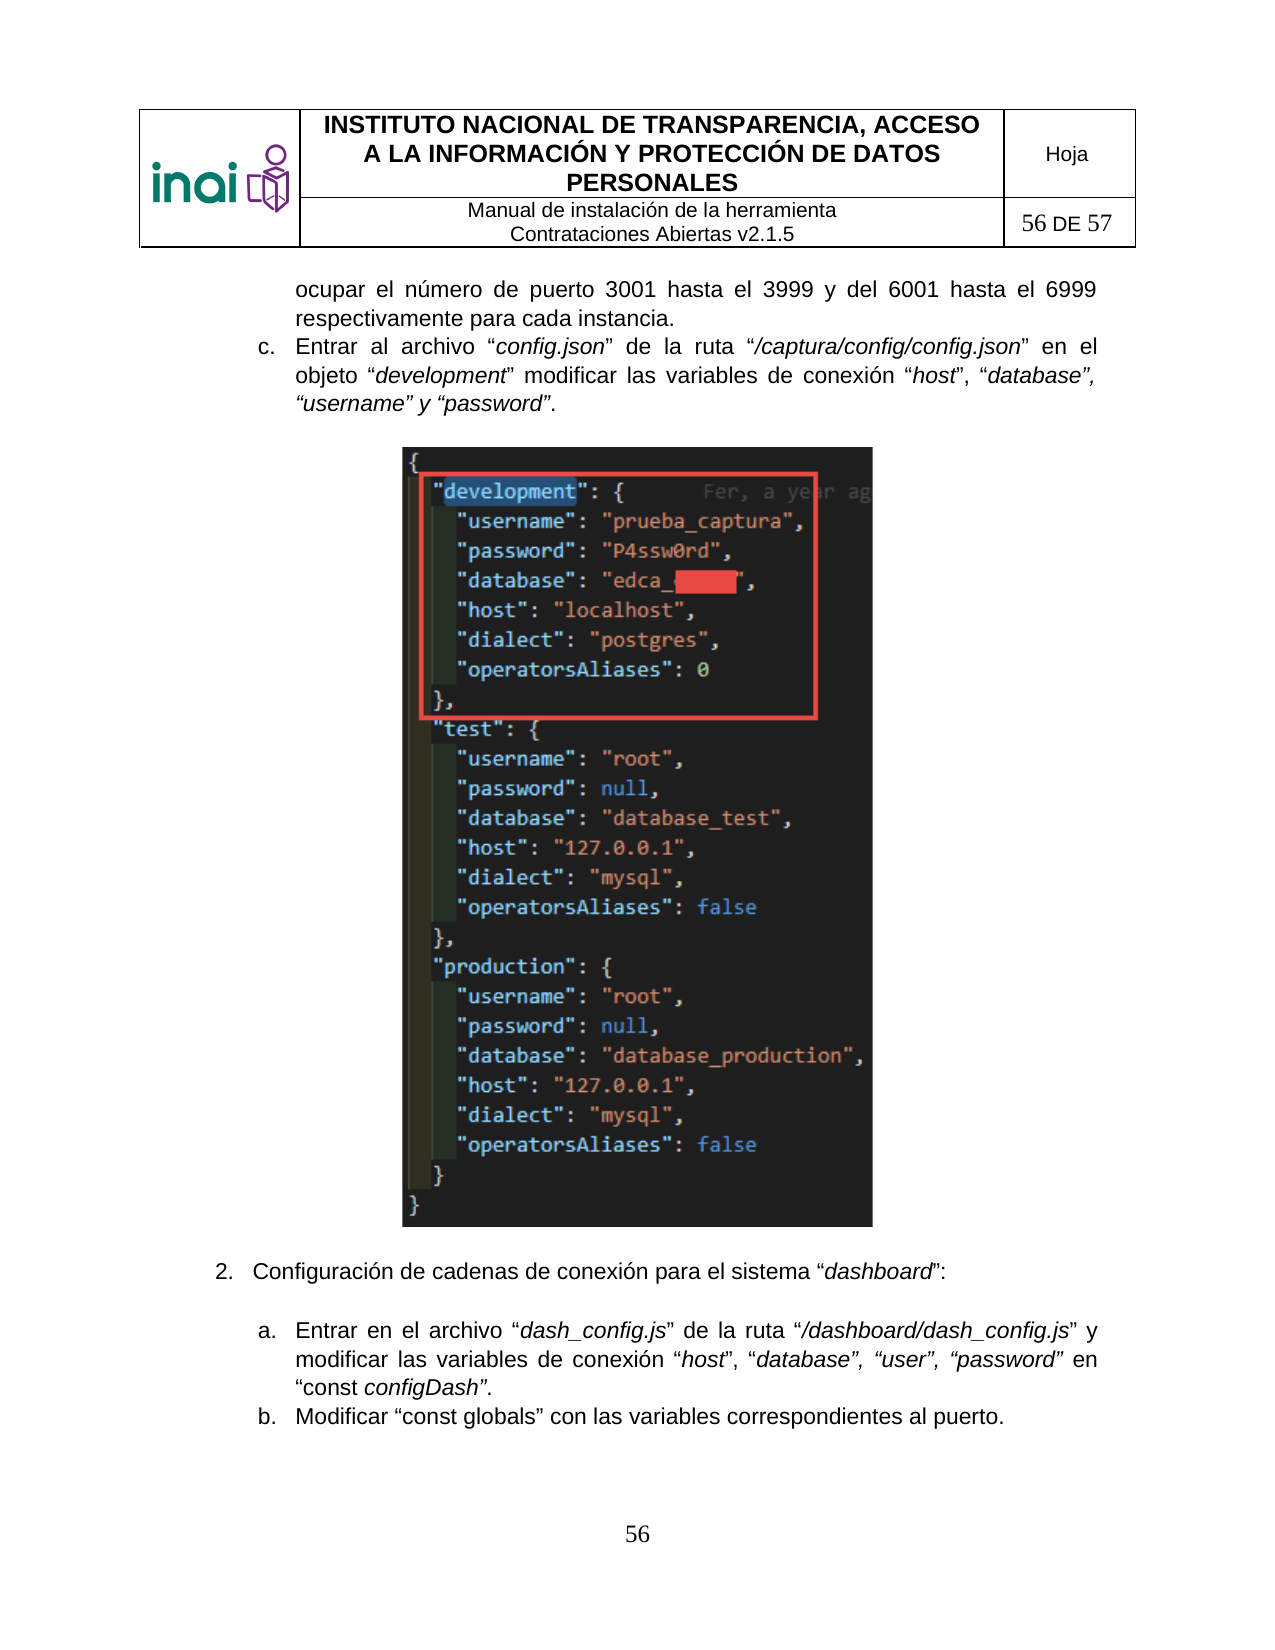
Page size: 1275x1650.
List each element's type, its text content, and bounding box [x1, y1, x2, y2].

picture [402, 447, 873, 1227]
picture [150, 143, 294, 214]
list Modificar “const globals” con las variables correspondientes al puerto. [258, 1403, 1098, 1429]
list Configuración de cadenas de conexión para el sistema “dashboard”: [215, 1258, 1098, 1315]
list Entrar al archivo “config.json” de la ruta “/captura/config/config.json” en el objeto “development” modificar las variables de conexión “host”, “database”, “username” y “password”. [258, 333, 1098, 416]
list Entrar en el archivo “dash_config.js” de la ruta “/dashboard/dash_config.js” y modificar las variables de conexión “host”, “database”, “user”, “password” en “const configDash”. [258, 1317, 1098, 1401]
